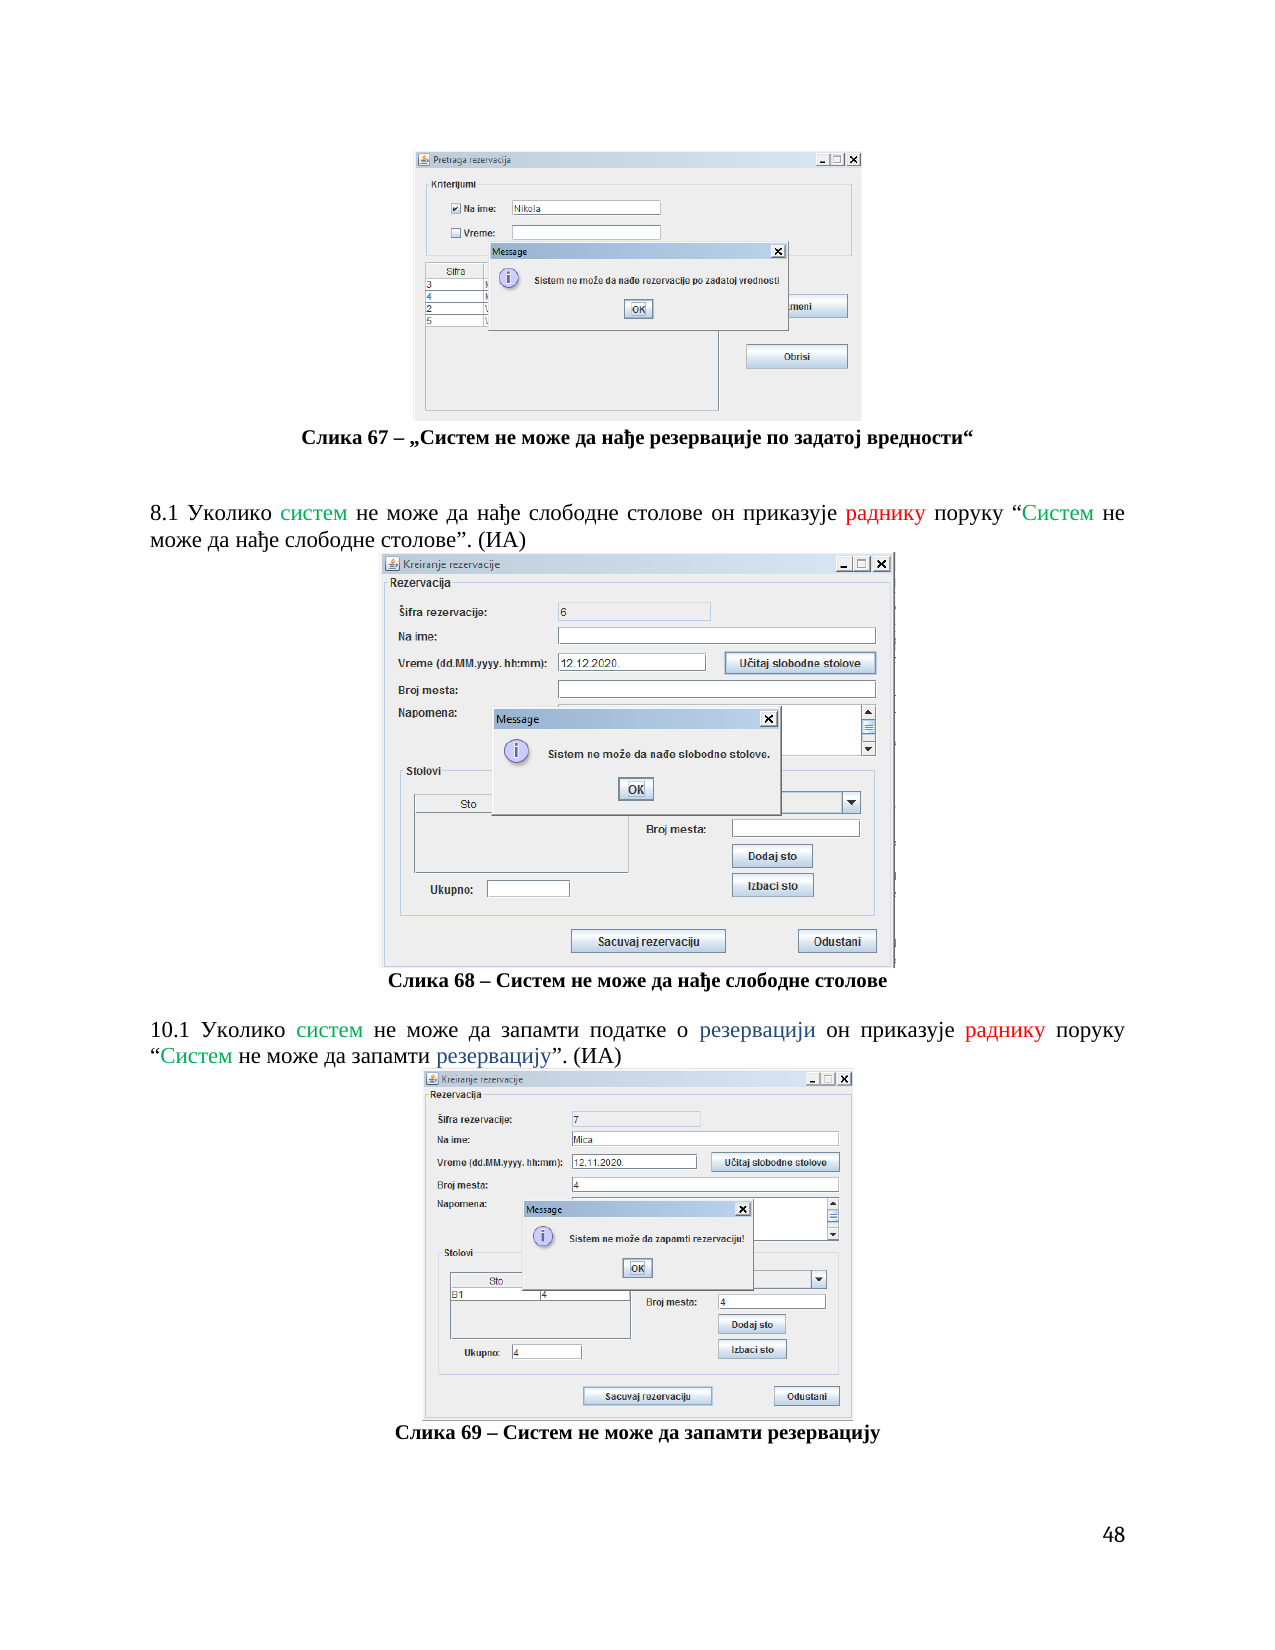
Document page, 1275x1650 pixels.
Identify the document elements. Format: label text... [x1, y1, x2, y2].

text Слика 68 – Систем не може да нађе слободне столове [150, 968, 1125, 992]
text Слика 67 – „Систем не може да нађе резервације по задатој вредности“ [150, 424, 1125, 449]
text Слика 69 – Систем не може да запамти резервацију [150, 1420, 1125, 1444]
text 8.1 Уколико систем не може да нађе слободне столове он приказује раднику поруку “Систем не може да нађе слободне столове”. (ИА) [150, 499, 1125, 552]
text 10.1 Уколико систем не може да запамти податке о резервацији он приказује раднику поруку “Систем не може да запамти резервацију”. (ИА) [150, 1016, 1125, 1069]
picture [379, 552, 896, 968]
picture [413, 150, 862, 421]
picture [421, 1068, 854, 1421]
